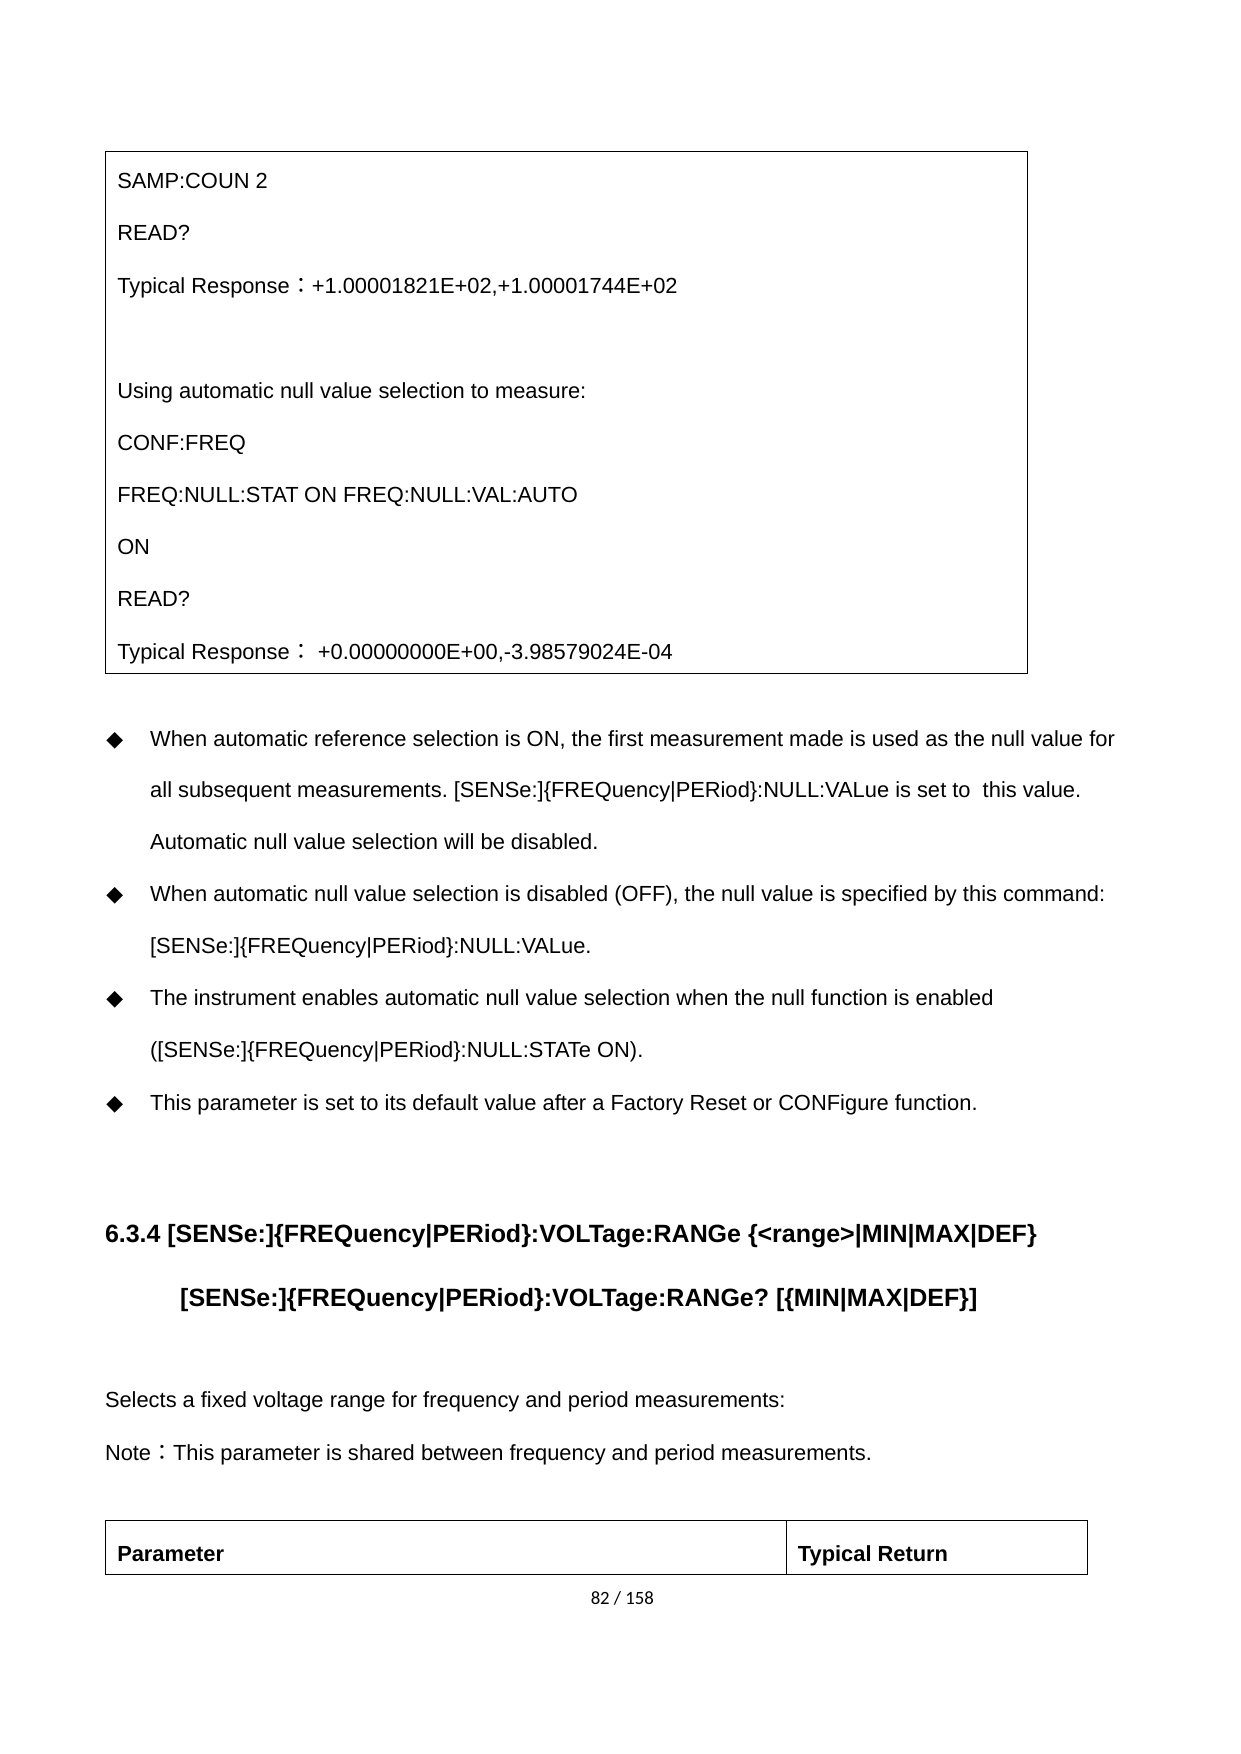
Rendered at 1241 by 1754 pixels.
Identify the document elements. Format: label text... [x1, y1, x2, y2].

list The instrument enables automatic null value selection when the null function is enabled [106, 985, 1133, 1010]
text 6.3.4 [SENSe:]{FREQuency|PERiod}:VOLTage:RANGe {<range>|MIN|MAX|DEF} [105, 1218, 1134, 1247]
subtitle [SENSe:]{FREQuency|PERiod}:VOLTage:RANGe? [{MIN|MAX|DEF}] [180, 1283, 1134, 1312]
text Selects a fixed voltage range for frequency and period measurements: [105, 1387, 1133, 1412]
list When automatic null value selection is disabled (OFF), the null value is specified by this command: [106, 881, 1133, 906]
table_header Typical Return [787, 1521, 1087, 1573]
list This parameter is set to its default value after a Factory Reset or CONFigure function. [106, 1089, 1133, 1115]
table_cell SAMP:COUN 2 READ? Typical Response：+1.00001821E+02,+1.00001744E+02 Using automatic null value selection to measure: CONF:FREQ FREQ:NULL:STAT ON FREQ:NULL:VAL:AUTO ON READ? Typical Response： +0.00000000E+00,-3.98579024E-04 [106, 152, 1027, 673]
text Note：This parameter is shared between frequency and period measurements. [105, 1439, 1133, 1466]
list When automatic reference selection is ON, the first measurement made is used as the null value for all subsequent measurements. [SENSe:]{FREQuency|PERiod}:NULL:VALue is set to this value. Automatic null value selection will be disabled. [106, 726, 1133, 854]
text ([SENSe:]{FREQuency|PERiod}:NULL:STATe ON). [150, 1037, 1133, 1062]
text [SENSe:]{FREQuency|PERiod}:NULL:VALue. [150, 933, 1133, 958]
table_header Parameter [106, 1521, 786, 1573]
